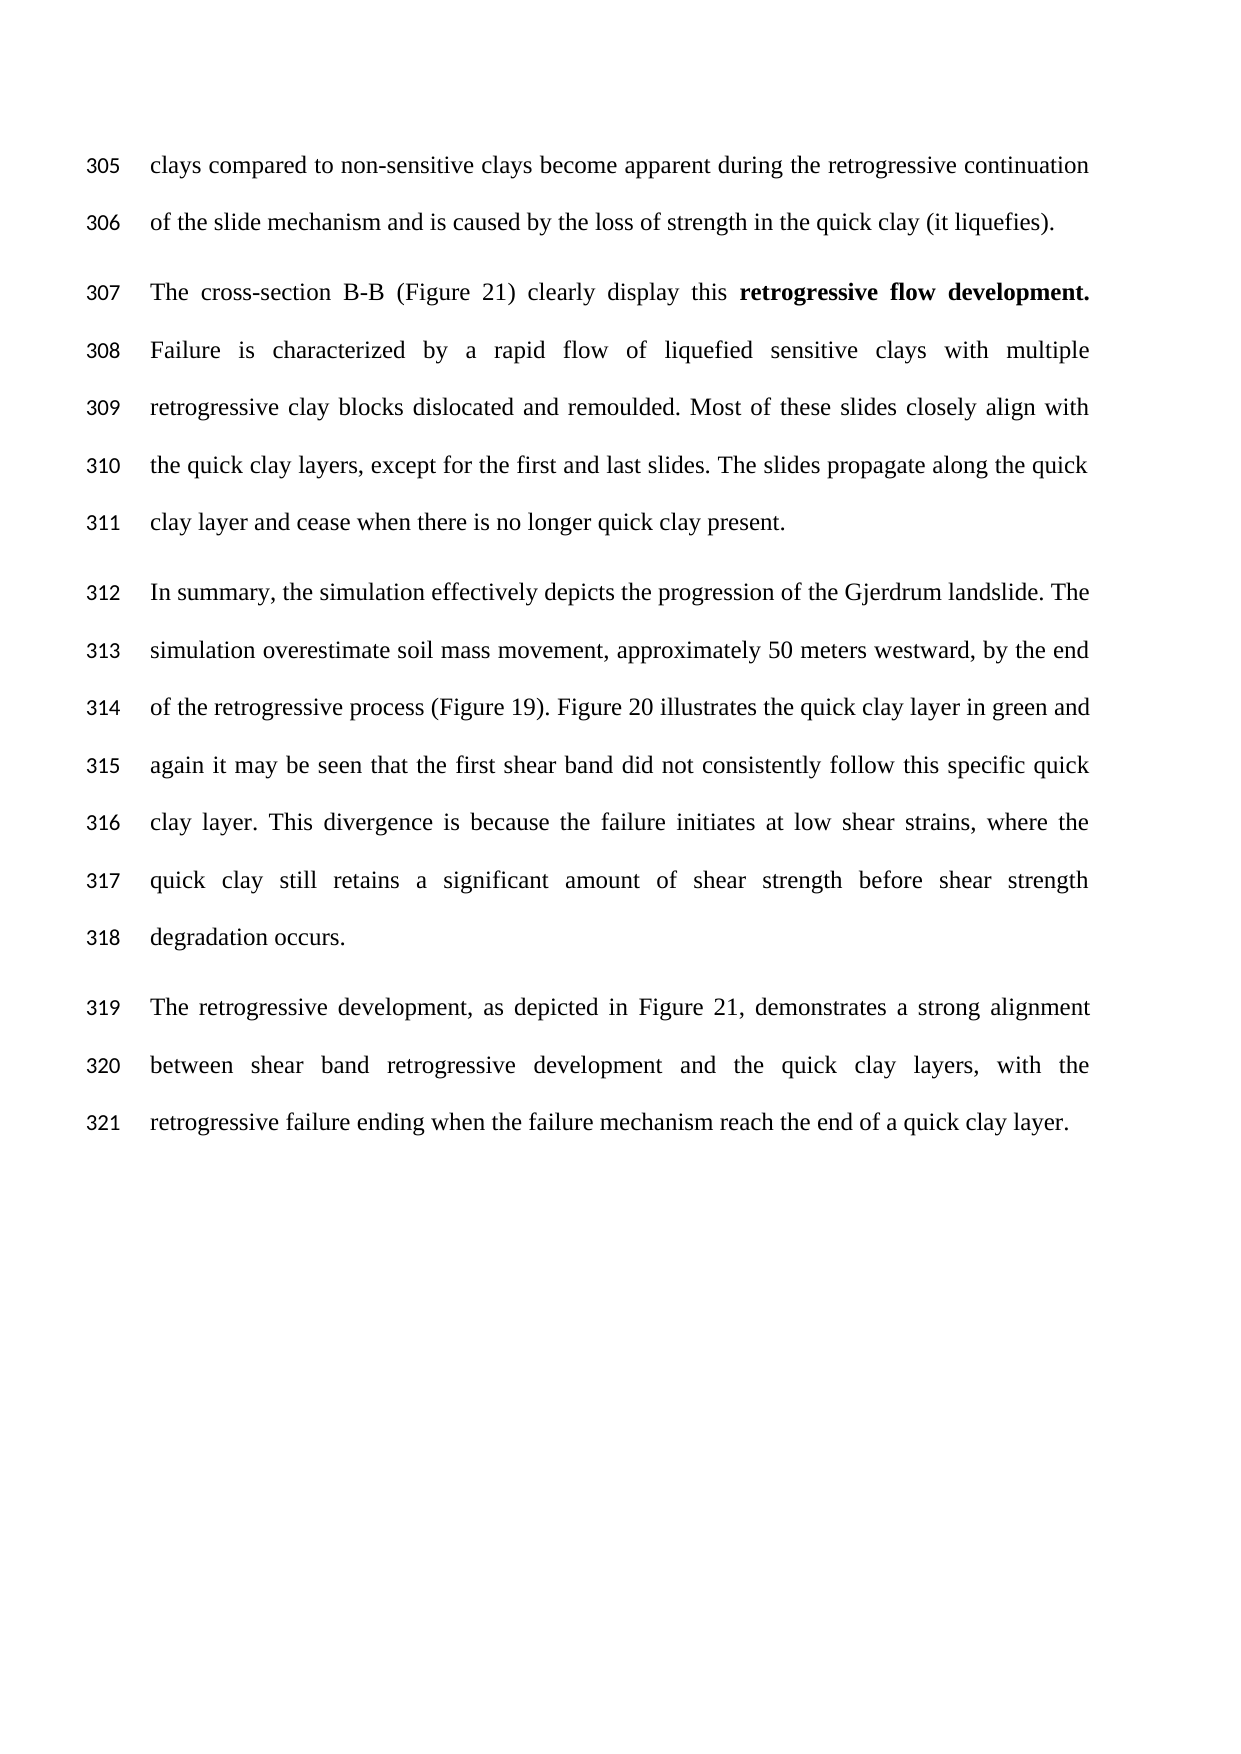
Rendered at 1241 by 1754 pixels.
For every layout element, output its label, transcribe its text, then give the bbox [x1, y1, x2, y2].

text In summary, the simulation effectively depicts the progression of the Gjerdrum landslide. The simulation overestimate soil mass movement, approximately 50 meters westward, by the end of the retrogressive process (Figure 19). Figure 20 illustrates the quick clay layer in green and again it may be seen that the first shear band did not consistently follow this specific quick clay layer. This divergence is because the failure initiates at low shear strains, where the quick clay still retains a significant amount of shear strength before shear strength degradation occurs. [150, 577, 1090, 951]
text The cross-section B-B (Figure 21) clearly display this retrogressive flow development. Failure is characterized by a rapid flow of liquefied sensitive clays with multiple retrogressive clay blocks dislocated and remoulded. Most of these slides closely align with the quick clay layers, except for the first and last slides. The slides propagate along the quick clay layer and cease when there is no longer quick clay present. [150, 277, 1090, 536]
text The retrogressive development, as depicted in Figure 21, demonstrates a strong alignment between shear band retrogressive development and the quick clay layers, with the retrogressive failure ending when the failure mechanism reach the end of a quick clay layer. [150, 992, 1090, 1136]
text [150, 150, 1090, 236]
